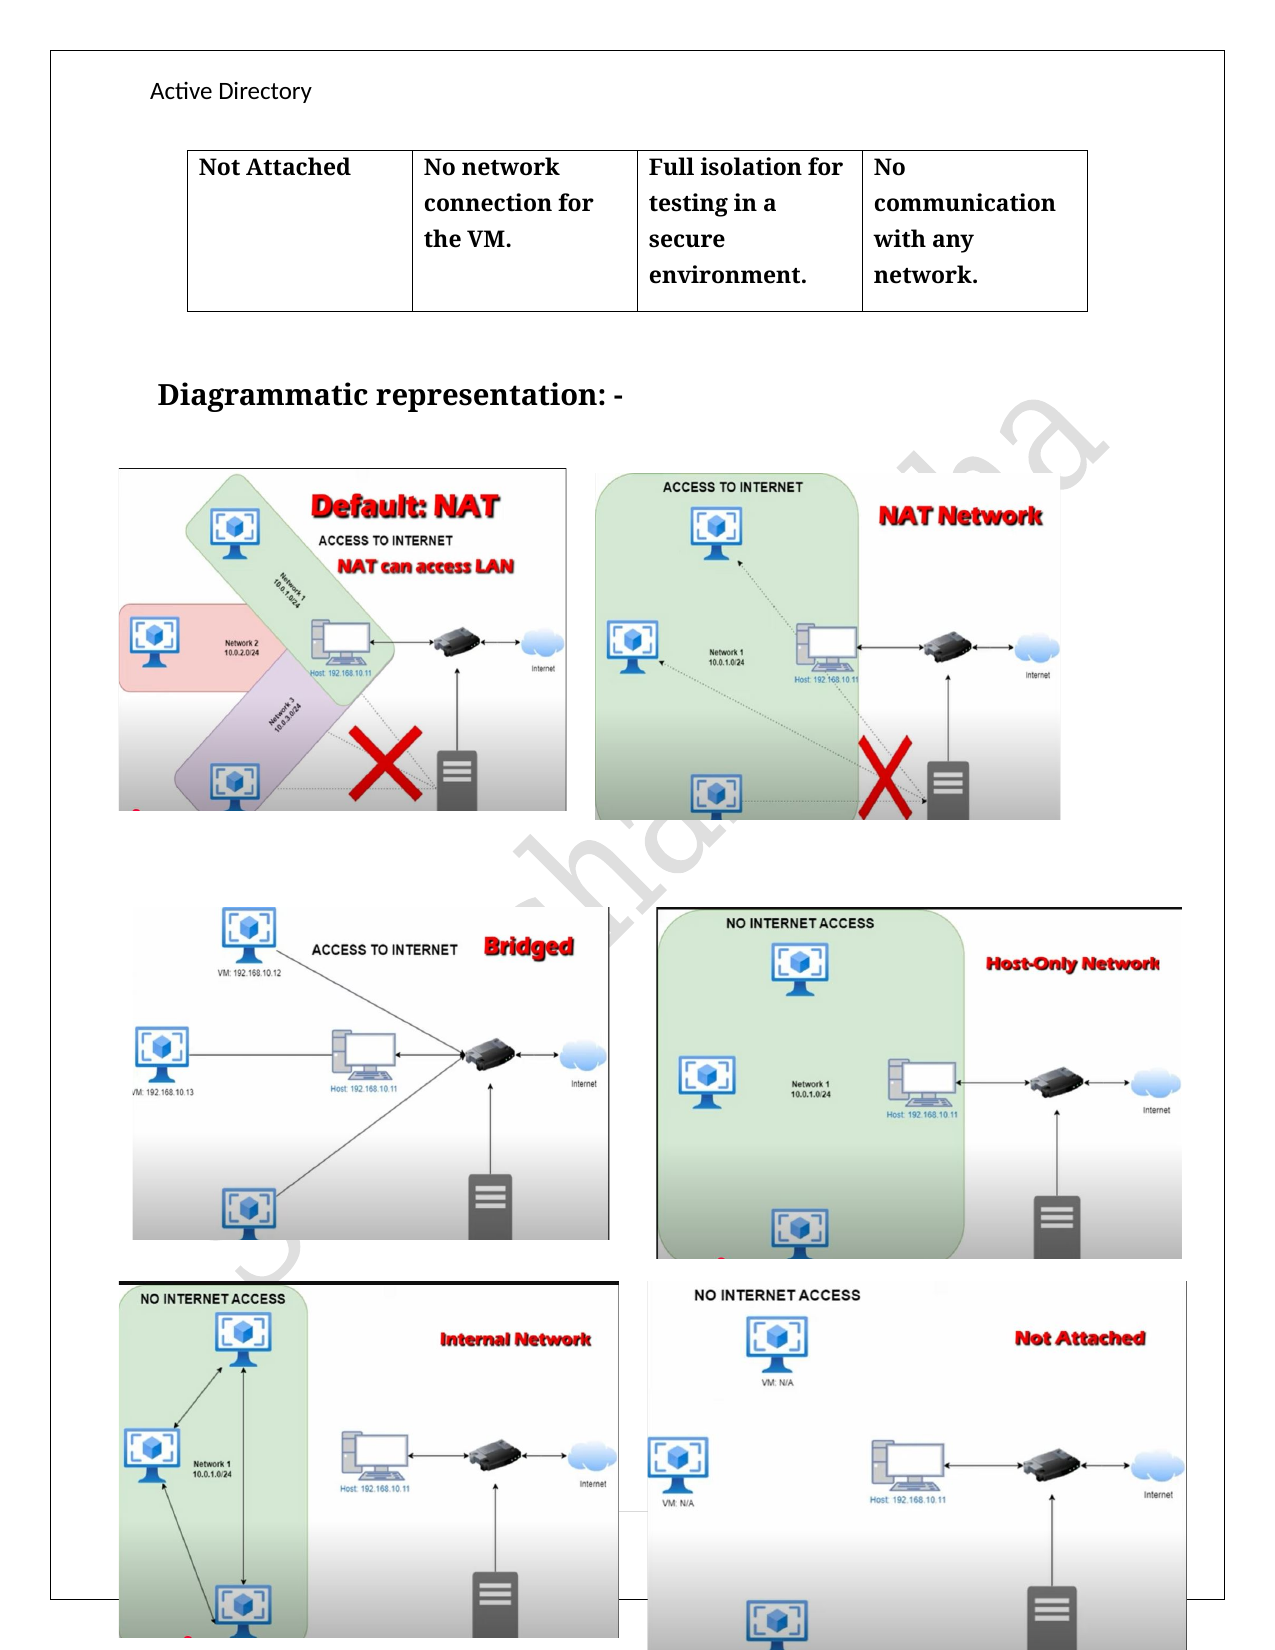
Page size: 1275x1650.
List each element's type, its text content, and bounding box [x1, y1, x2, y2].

picture [118, 1281, 619, 1638]
picture [656, 907, 1182, 1259]
table_cell Not Attached [188, 151, 412, 311]
table_cell No communication with any network. [863, 151, 1087, 311]
picture [132, 907, 610, 1240]
text Diagrammatic representation: - [150, 374, 1125, 414]
picture [647, 1281, 1187, 1650]
picture [595, 473, 1061, 820]
table_cell No network connection for the VM. [413, 151, 637, 311]
picture [118, 468, 567, 811]
table_cell Full isolation for testing in a secure environment. [638, 151, 862, 311]
